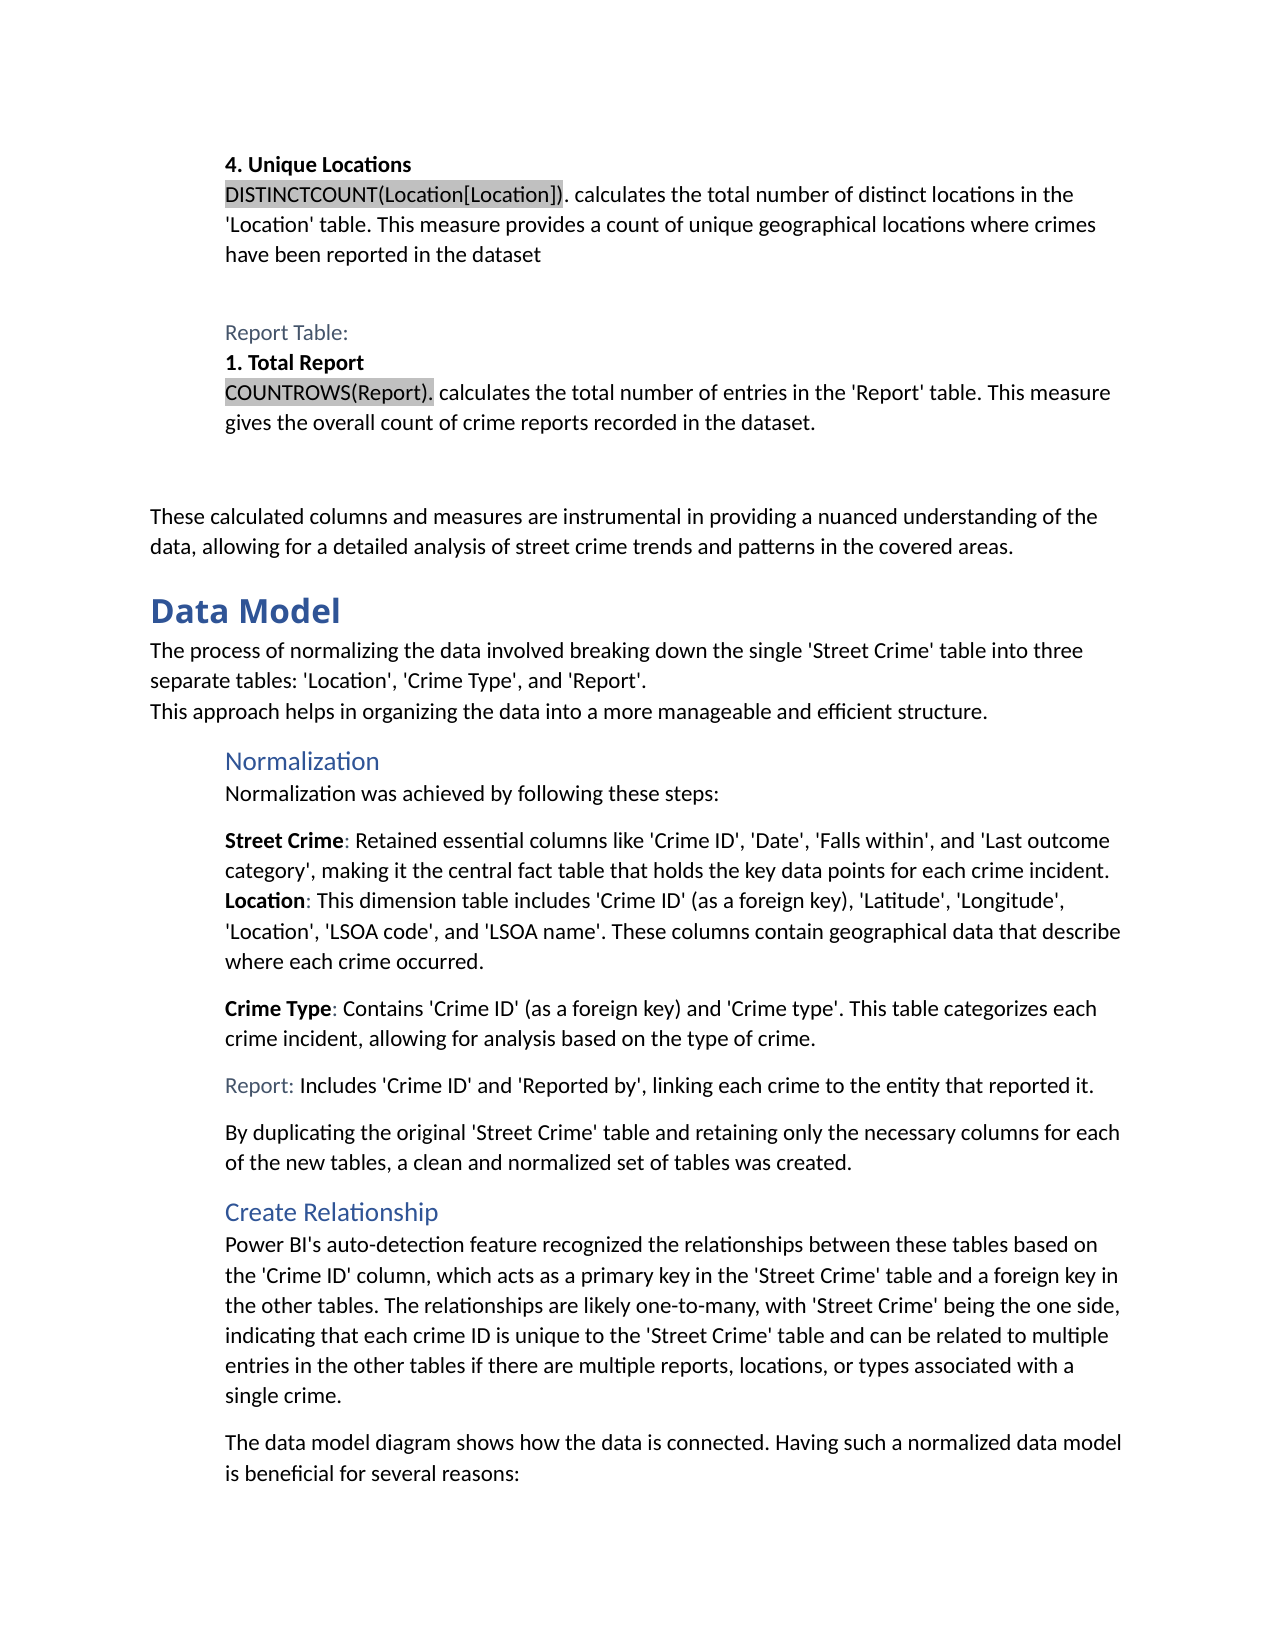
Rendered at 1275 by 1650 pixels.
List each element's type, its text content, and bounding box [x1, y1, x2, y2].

text These calculated columns and measures are instrumental in providing a nuanced understanding of the data, allowing for a detailed analysis of street crime trends and patterns in the covered areas. [150, 502, 1125, 560]
text Street Crime: Retained essential columns like 'Crime ID', 'Date', 'Falls within', and 'Last outcome category', making it the central fact table that holds the key data points for each crime incident. Location: This dimension table includes 'Crime ID' (as a foreign key), 'Latitude', 'Longitude', 'Location', 'LSOA code', and 'LSOA name'. These columns contain geographical data that describe where each crime occurred. [225, 826, 1125, 975]
text Crime Type: Contains 'Crime ID' (as a foreign key) and 'Crime type'. This table categorizes each crime incident, allowing for analysis based on the type of crime. [225, 994, 1125, 1052]
text 4. Unique Locations DISTINCTCOUNT(Location[Location]). calculates the total number of distinct locations in the 'Location' table. This measure provides a count of unique geographical locations where crimes have been reported in the dataset [225, 150, 1125, 299]
text The process of normalizing the data involved breaking down the single 'Street Crime' table into three separate tables: 'Location', 'Crime Type', and 'Report'. This approach helps in organizing the data into a more manageable and efficient structure. [150, 636, 1125, 725]
subtitle Data Model [150, 587, 1125, 633]
text By duplicating the original 'Street Crime' table and retaining only the necessary columns for each of the new tables, a clean and normalized set of tables was created. [225, 1118, 1125, 1176]
text Power BI's auto-detection feature recognized the relationships between these tables based on the 'Crime ID' column, which acts as a primary key in the 'Street Crime' table and a foreign key in the other tables. The relationships are likely one-to-many, with 'Street Crime' being the one side, indicating that each crime ID is unique to the 'Street Crime' table and can be related to multiple entries in the other tables if there are multiple reports, locations, or types associated with a single crime. [225, 1231, 1125, 1410]
text The data model diagram shows how the data is connected. Having such a normalized data model is beneficial for several reasons: [225, 1428, 1125, 1487]
text Report Table: 1. Total Report COUNTROWS(Report). calculates the total number of entries in the 'Report' table. This measure gives the overall count of crime reports recorded in the dataset. [225, 318, 1125, 436]
text Normalization was achieved by following these steps: [150, 779, 1125, 807]
text Report: Includes 'Crime ID' and 'Reported by', linking each crime to the entity that reported it. [225, 1071, 1125, 1099]
subtitle Normalization [150, 744, 1125, 777]
subtitle Create Relationship [225, 1195, 1125, 1228]
